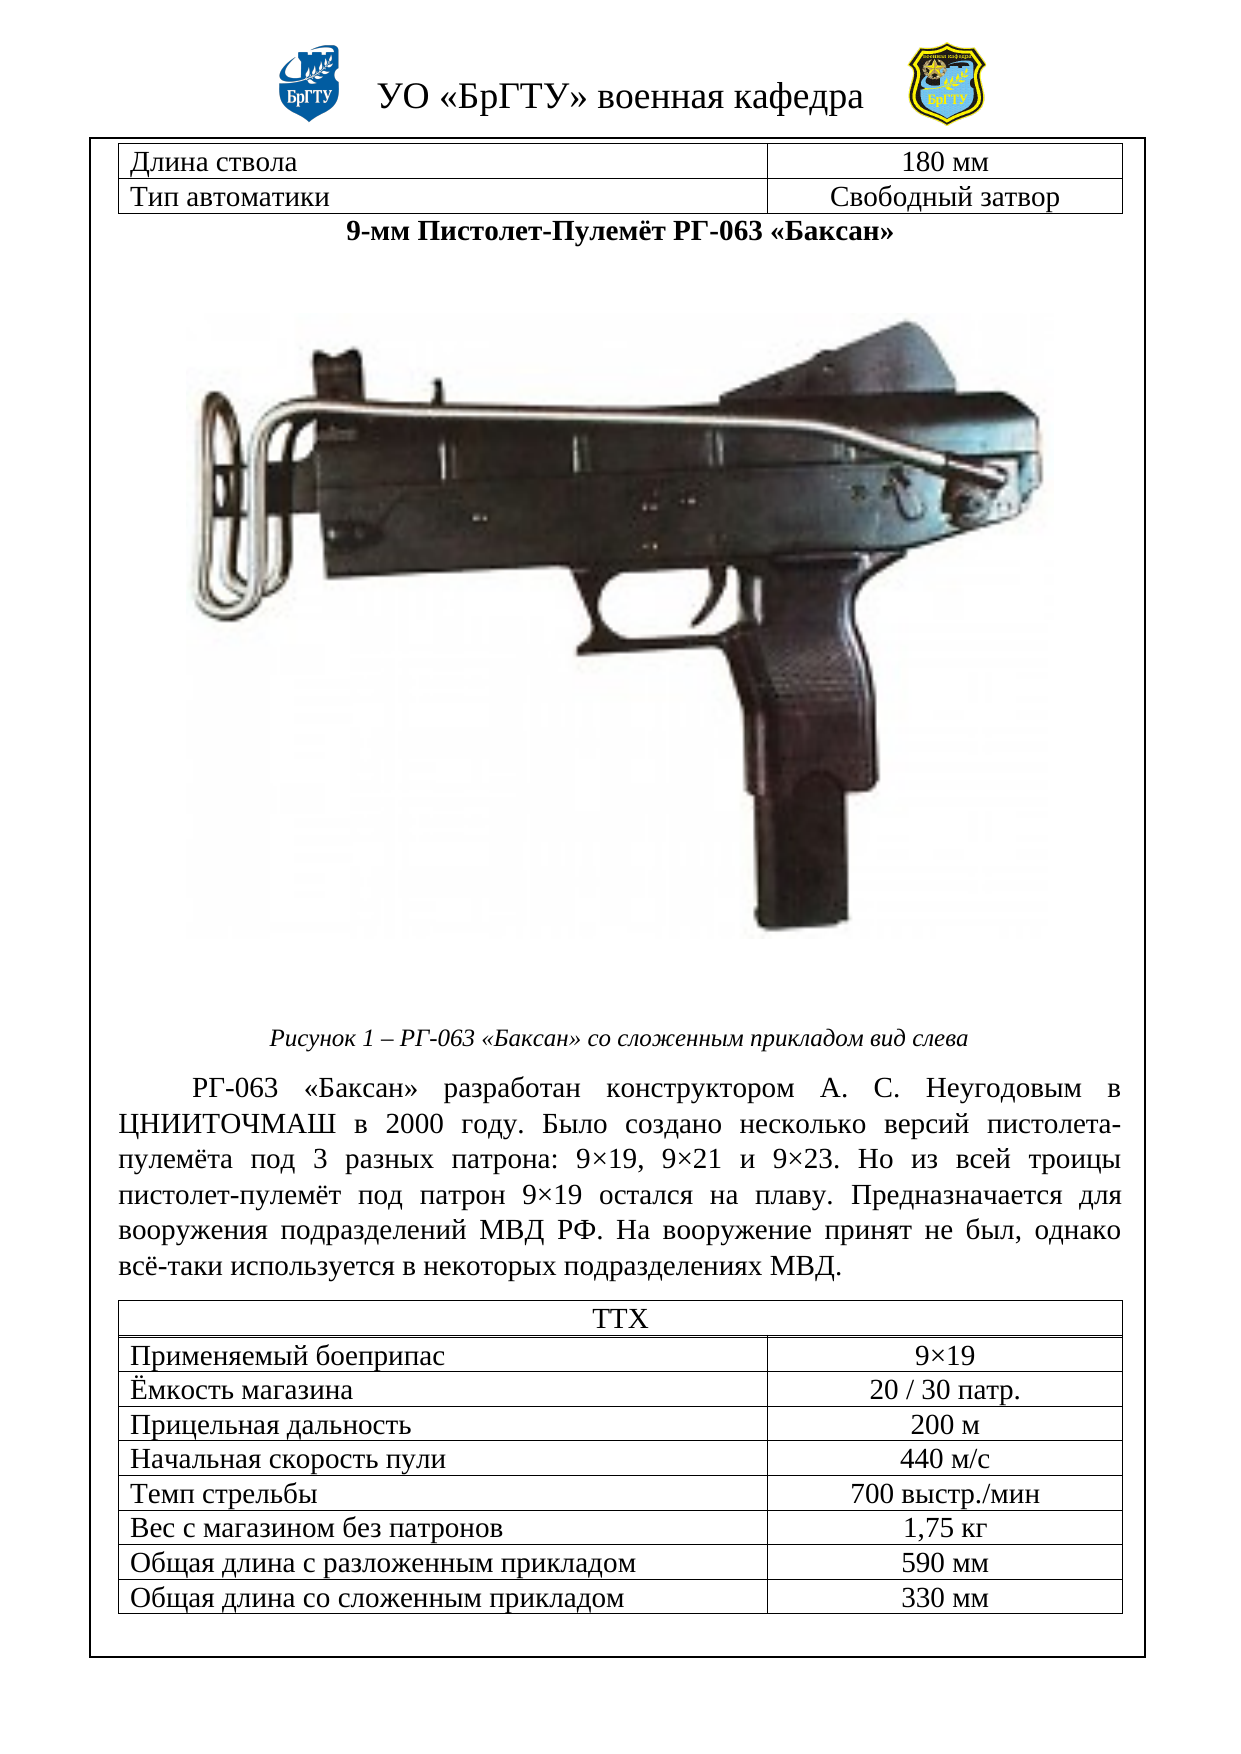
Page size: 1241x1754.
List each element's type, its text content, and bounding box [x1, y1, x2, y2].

table_cell 700 выстр./мин [768, 1476, 1122, 1509]
text Рисунок 1 – РГ-063 «Баксан» со сложенным прикладом вид слева [118, 1023, 1122, 1052]
table_cell Ёмкость магазина [119, 1372, 767, 1406]
table_cell 9×19 [768, 1338, 1122, 1371]
table_cell Общая длина со сложенным прикладом [119, 1580, 767, 1613]
table_cell Темп стрельбы [119, 1476, 767, 1509]
table_header ТТХ [119, 1301, 1122, 1334]
table_cell 330 мм [768, 1580, 1122, 1613]
table_cell Вес с магазином без патронов [119, 1511, 767, 1544]
picture [186, 313, 1054, 939]
table_cell Прицельная дальность [119, 1407, 767, 1440]
table_cell Применяемый боеприпас [119, 1338, 767, 1371]
table_cell Начальная скорость пули [119, 1441, 767, 1475]
picture [907, 42, 987, 126]
table_cell 20 / 30 патр. [768, 1372, 1122, 1406]
picture [270, 44, 348, 123]
text 9-мм Пистолет-Пулемёт РГ-063 «Баксан» [118, 214, 1122, 247]
table_cell 440 м/с [768, 1441, 1122, 1475]
table_cell 1,75 кг [768, 1511, 1122, 1544]
table_cell Тип автоматики [119, 179, 767, 212]
table_cell Свободный затвор [768, 179, 1122, 212]
table_cell 180 мм [768, 144, 1122, 178]
table_cell 590 мм [768, 1545, 1122, 1579]
table_cell Общая длина с разложенным прикладом [119, 1545, 767, 1579]
table_cell 200 м [768, 1407, 1122, 1440]
table_cell Длина ствола [119, 144, 767, 178]
text РГ-063 «Баксан» разработан конструктором А. С. Неугодовым в ЦНИИТОЧМАШ в 2000 году. Было создано несколько версий пистолета-пулемёта под 3 разных патрона: 9×19, 9×21 и 9×23. Но из всей троицы пистолет-пулемёт под патрон 9×19 остался на плаву. Предназначается для вооружения подразделений МВД РФ. На вооружение принят не был, однако всё-таки используется в некоторых подразделениях МВД. [118, 1070, 1122, 1281]
